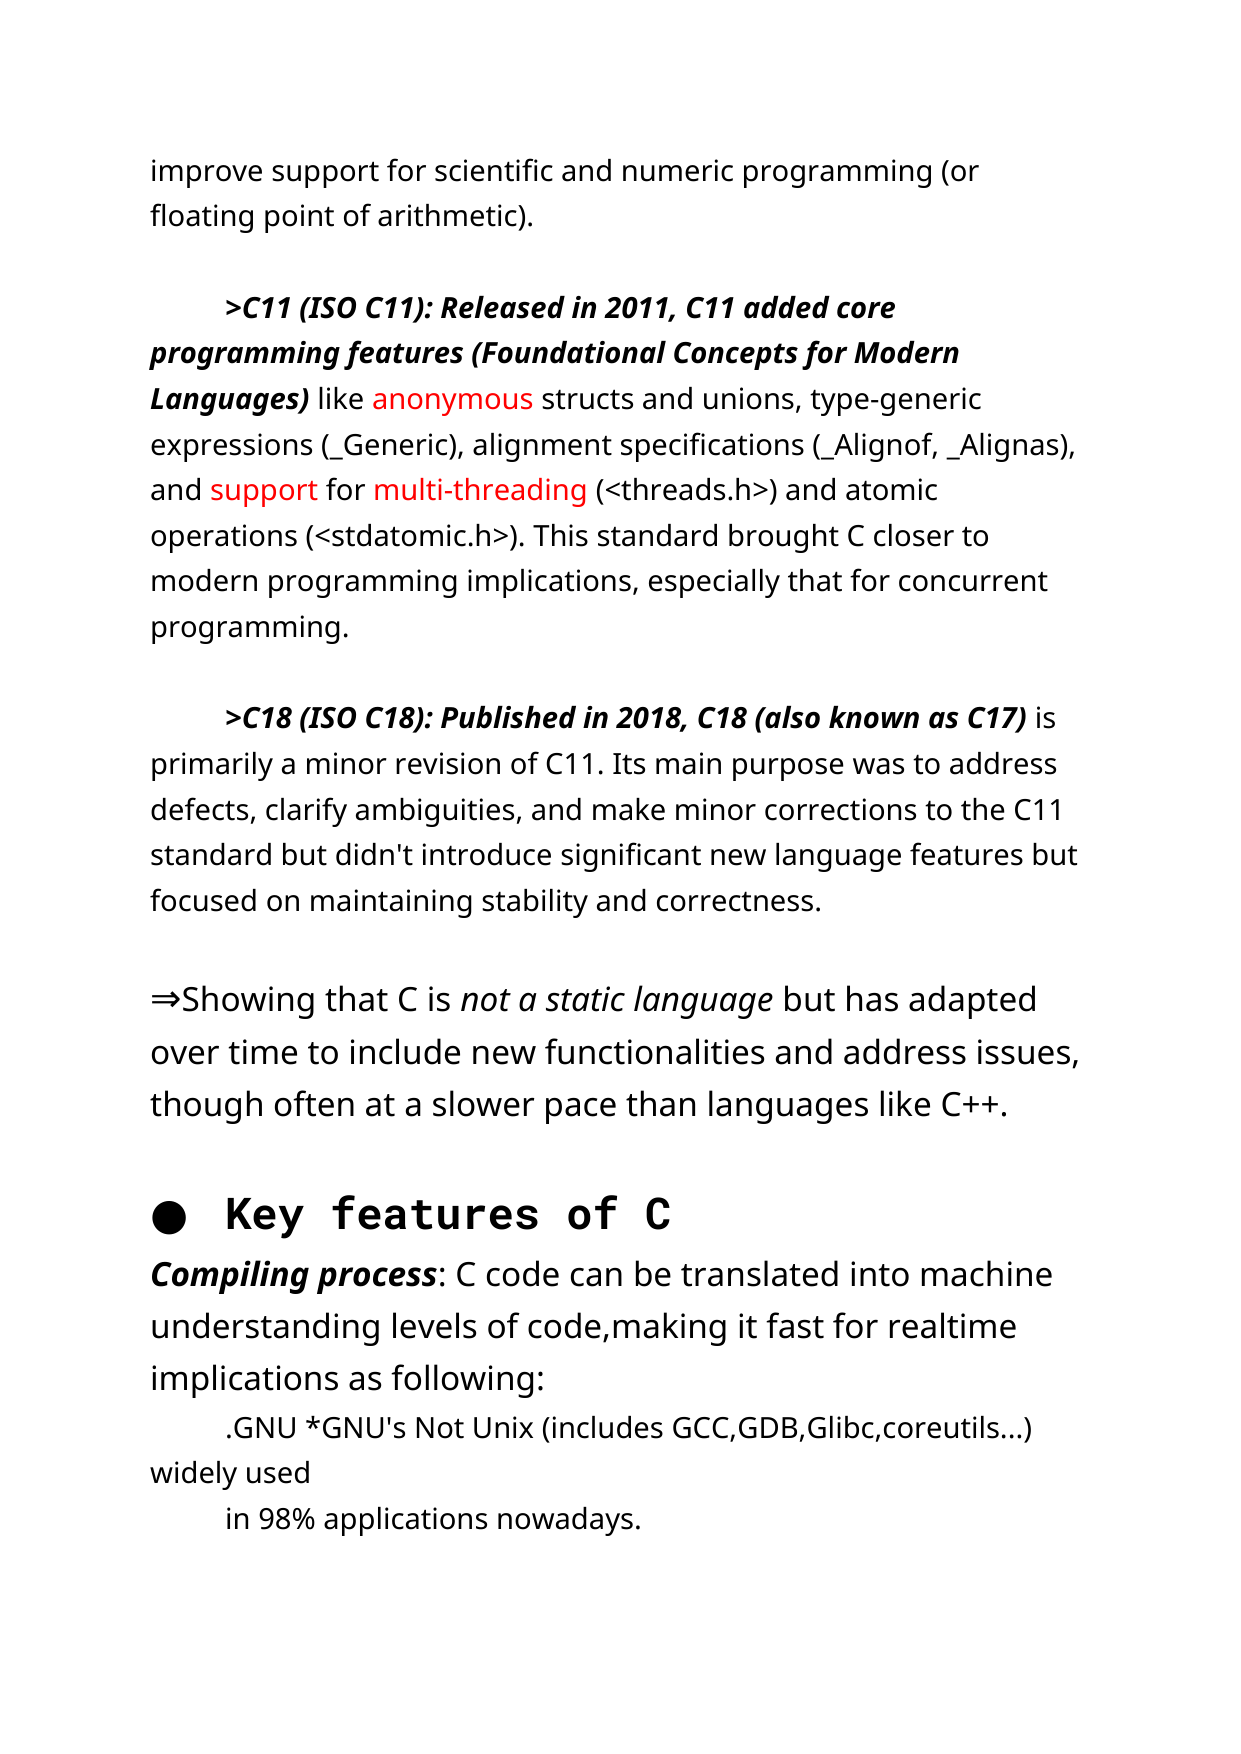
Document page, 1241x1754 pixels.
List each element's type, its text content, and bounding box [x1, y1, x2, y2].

list Key features of C [150, 1184, 1090, 1242]
text .GNU *GNU's Not Unix (includes GCC,GDB,Glibc,coreutils...) widely used [150, 1407, 1090, 1492]
text ⇒Showing that C is not a static language but has adapted over time to include new functionalities and address issues, though often at a slower pace than languages like C++. [150, 971, 1090, 1127]
text in 98% applications nowadays. [225, 1498, 1090, 1538]
text >C11 (ISO C11): Released in 2011, C11 added core programming features (Foundational Concepts for Modern Languages) like anonymous structs and unions, type-generic expressions (_Generic), alignment specifications (_Alignof, _Alignas), and support for multi-threading (<threads.h>) and atomic operations (<stdatomic.h>). This standard brought C closer to modern programming implications, especially that for concurrent programming. [150, 287, 1090, 646]
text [150, 150, 1090, 235]
text >C18 (ISO C18): Published in 2018, C18 (also known as C17) is primarily a minor revision of C11. Its main purpose was to address defects, clarify ambiguities, and make minor corrections to the C11 standard but didn't introduce significant new language features but focused on maintaining stability and correctness. [150, 697, 1090, 920]
text Compiling process: C code can be translated into machine understanding levels of code,making it fast for realtime implications as following: [150, 1250, 1090, 1400]
